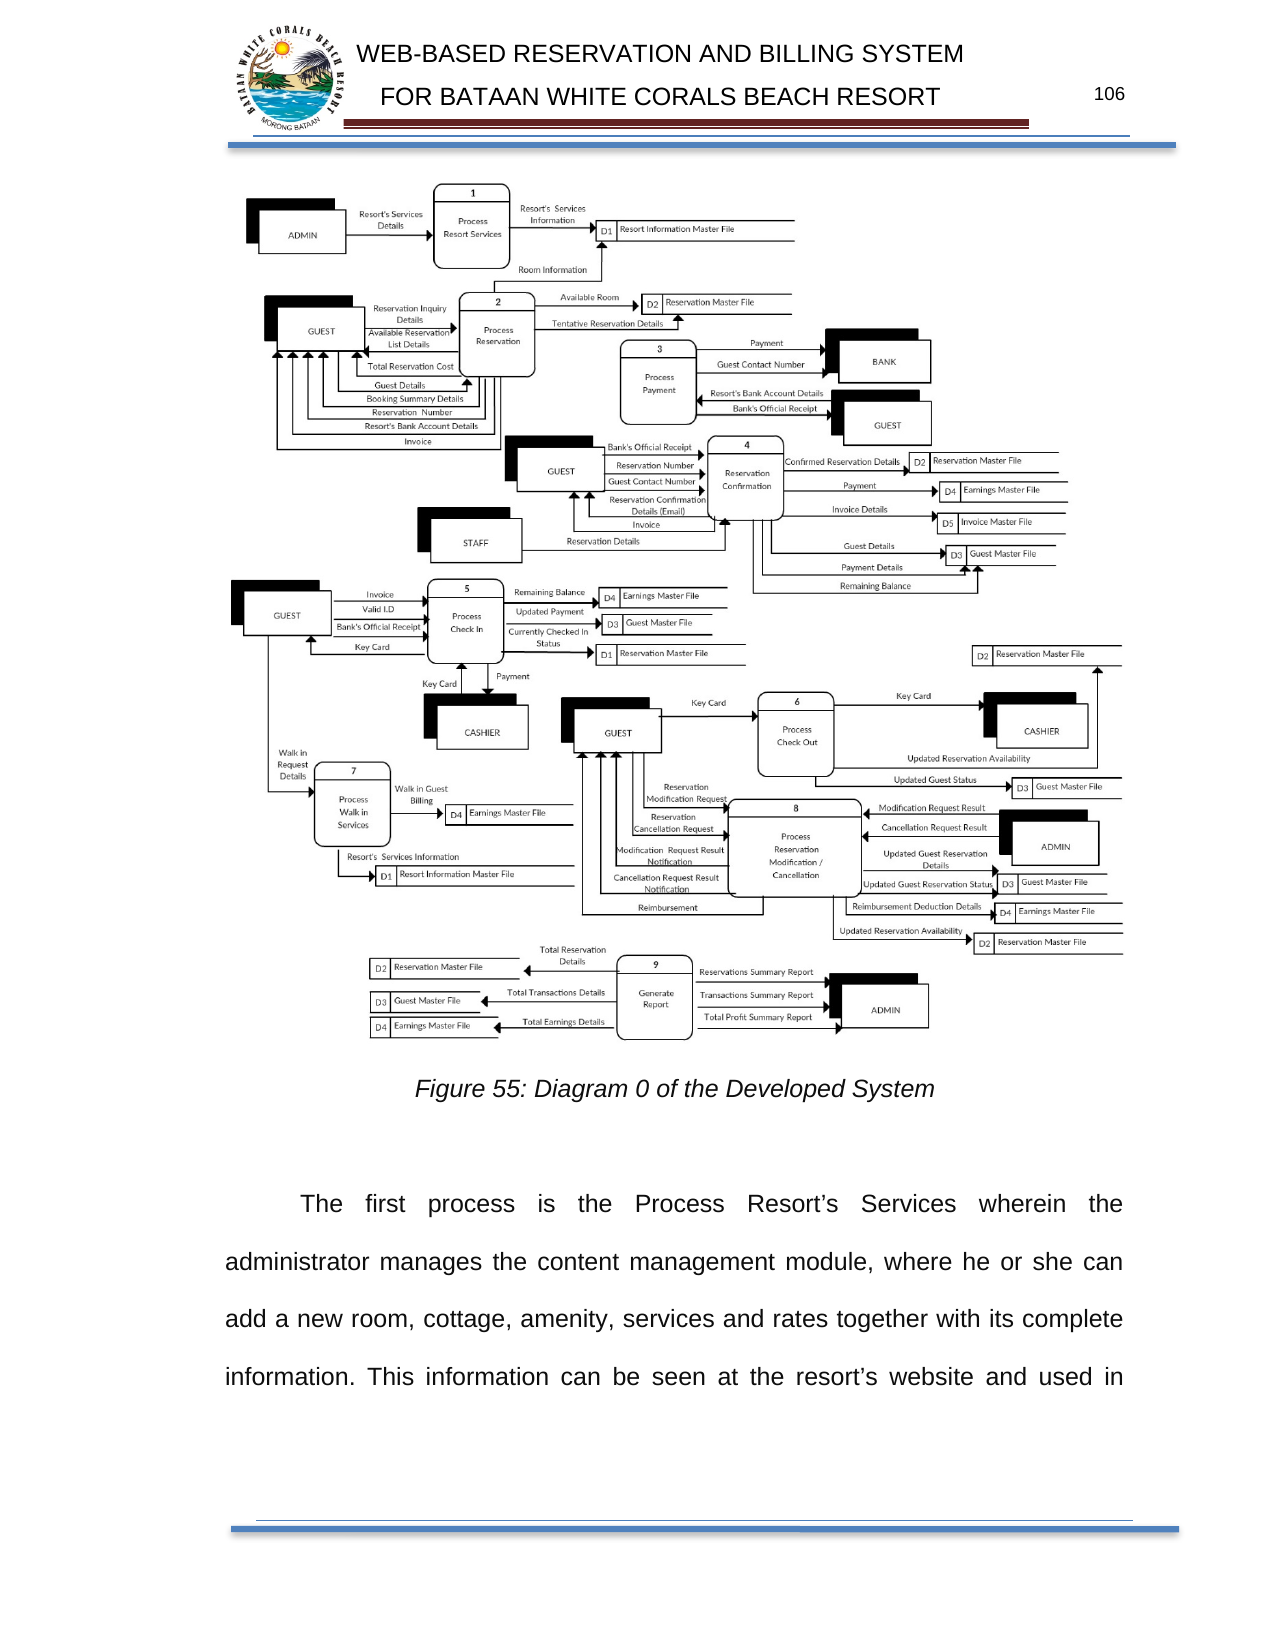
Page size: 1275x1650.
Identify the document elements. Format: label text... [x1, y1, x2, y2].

picture [234, 20, 344, 130]
text Figure 55: Diagram 0 of the Developed System [225, 1046, 1125, 1103]
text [225, 1189, 1125, 1390]
picture [225, 177, 1125, 1046]
